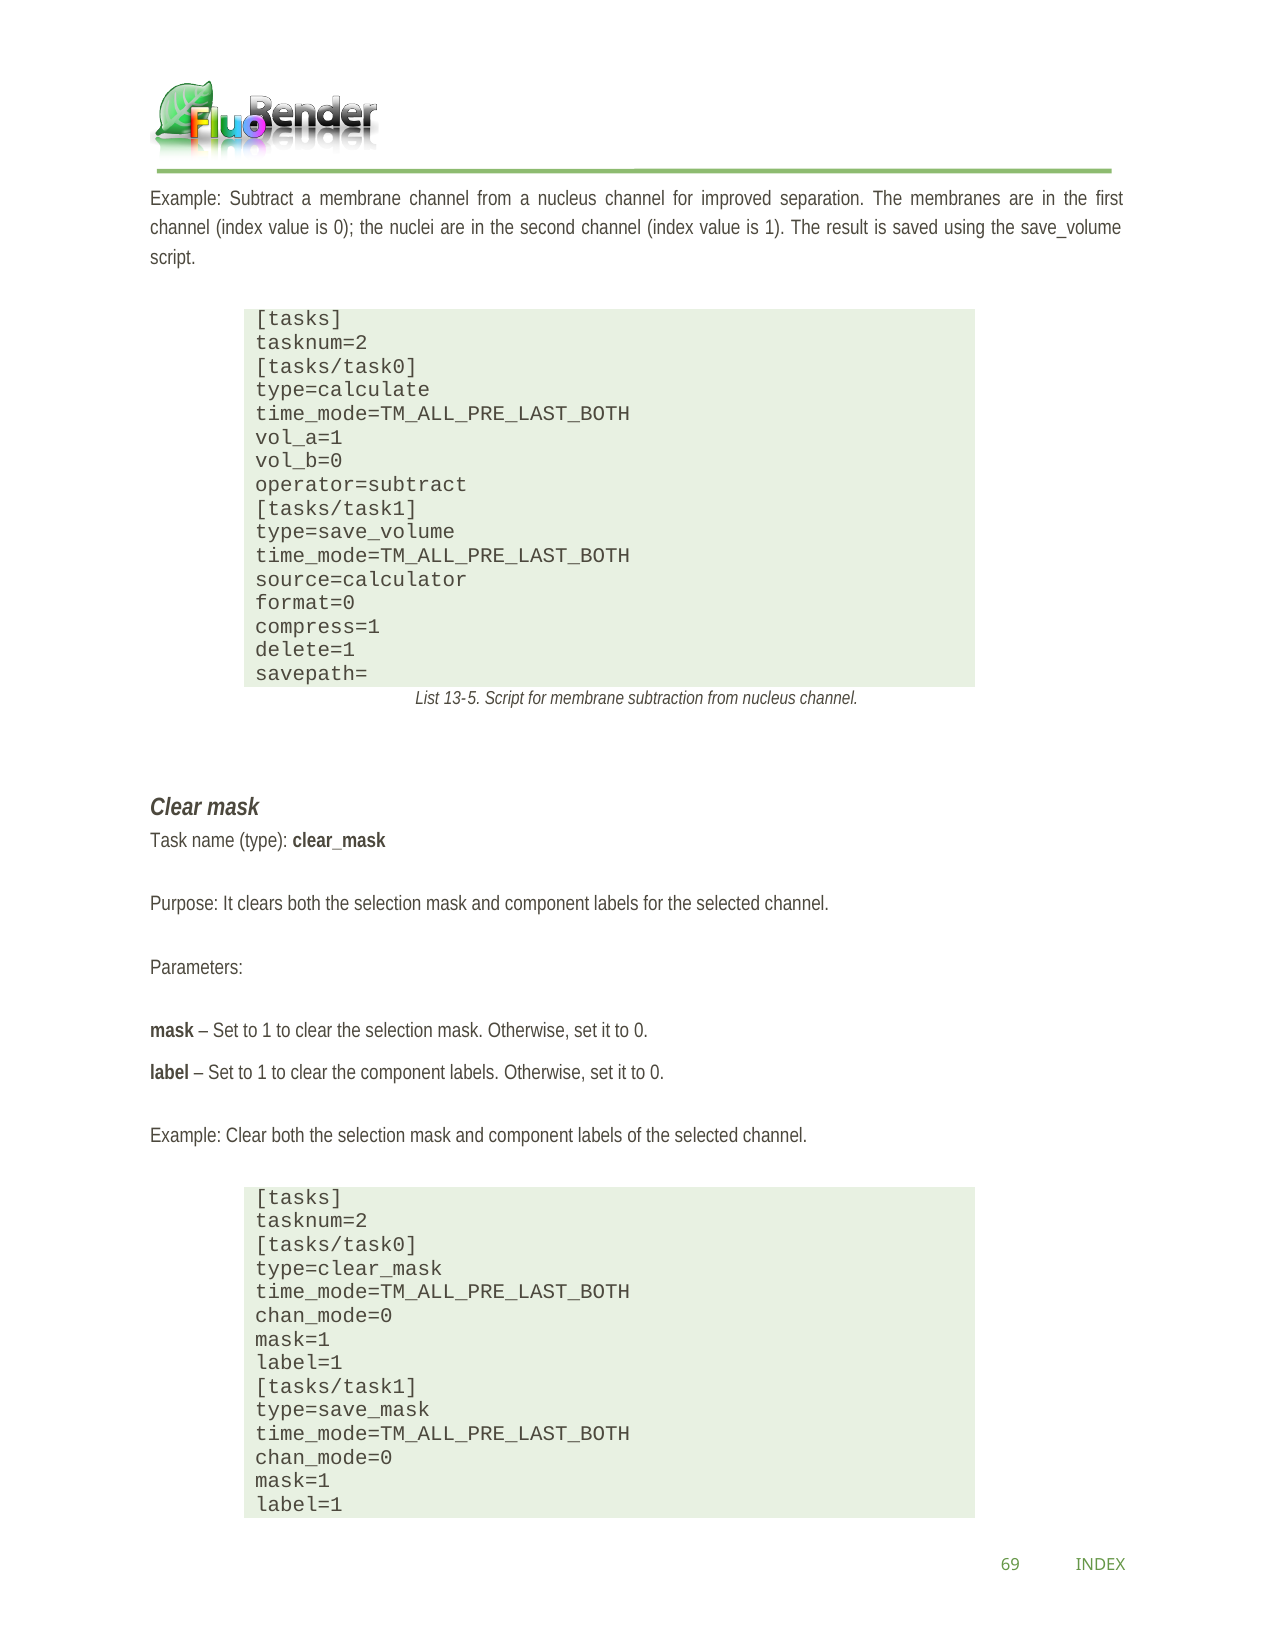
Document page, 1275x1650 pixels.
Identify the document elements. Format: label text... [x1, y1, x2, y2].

text mask – Set to 1 to clear the selection mask. Otherwise, set it to 0. [150, 1018, 1125, 1042]
subtitle Clear mask [150, 792, 1125, 821]
text label – Set to 1 to clear the component labels. Otherwise, set it to 0. [150, 1060, 1125, 1084]
picture [150, 75, 379, 162]
text Task name (type): clear_mask [150, 828, 1125, 852]
text Parameters: [150, 954, 1125, 978]
text Purpose: It clears both the selection mask and component labels for the selected channel. [150, 891, 1125, 915]
text Example: Clear both the selection mask and component labels of the selected channel. [150, 1123, 1125, 1147]
text Example: Subtract a membrane channel from a nucleus channel for improved separation. The membranes are in the first channel (index value is 0); the nuclei are in the second channel (index value is 1). The result is saved using the save_volume script. [150, 185, 1125, 269]
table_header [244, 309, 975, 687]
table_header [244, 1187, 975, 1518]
